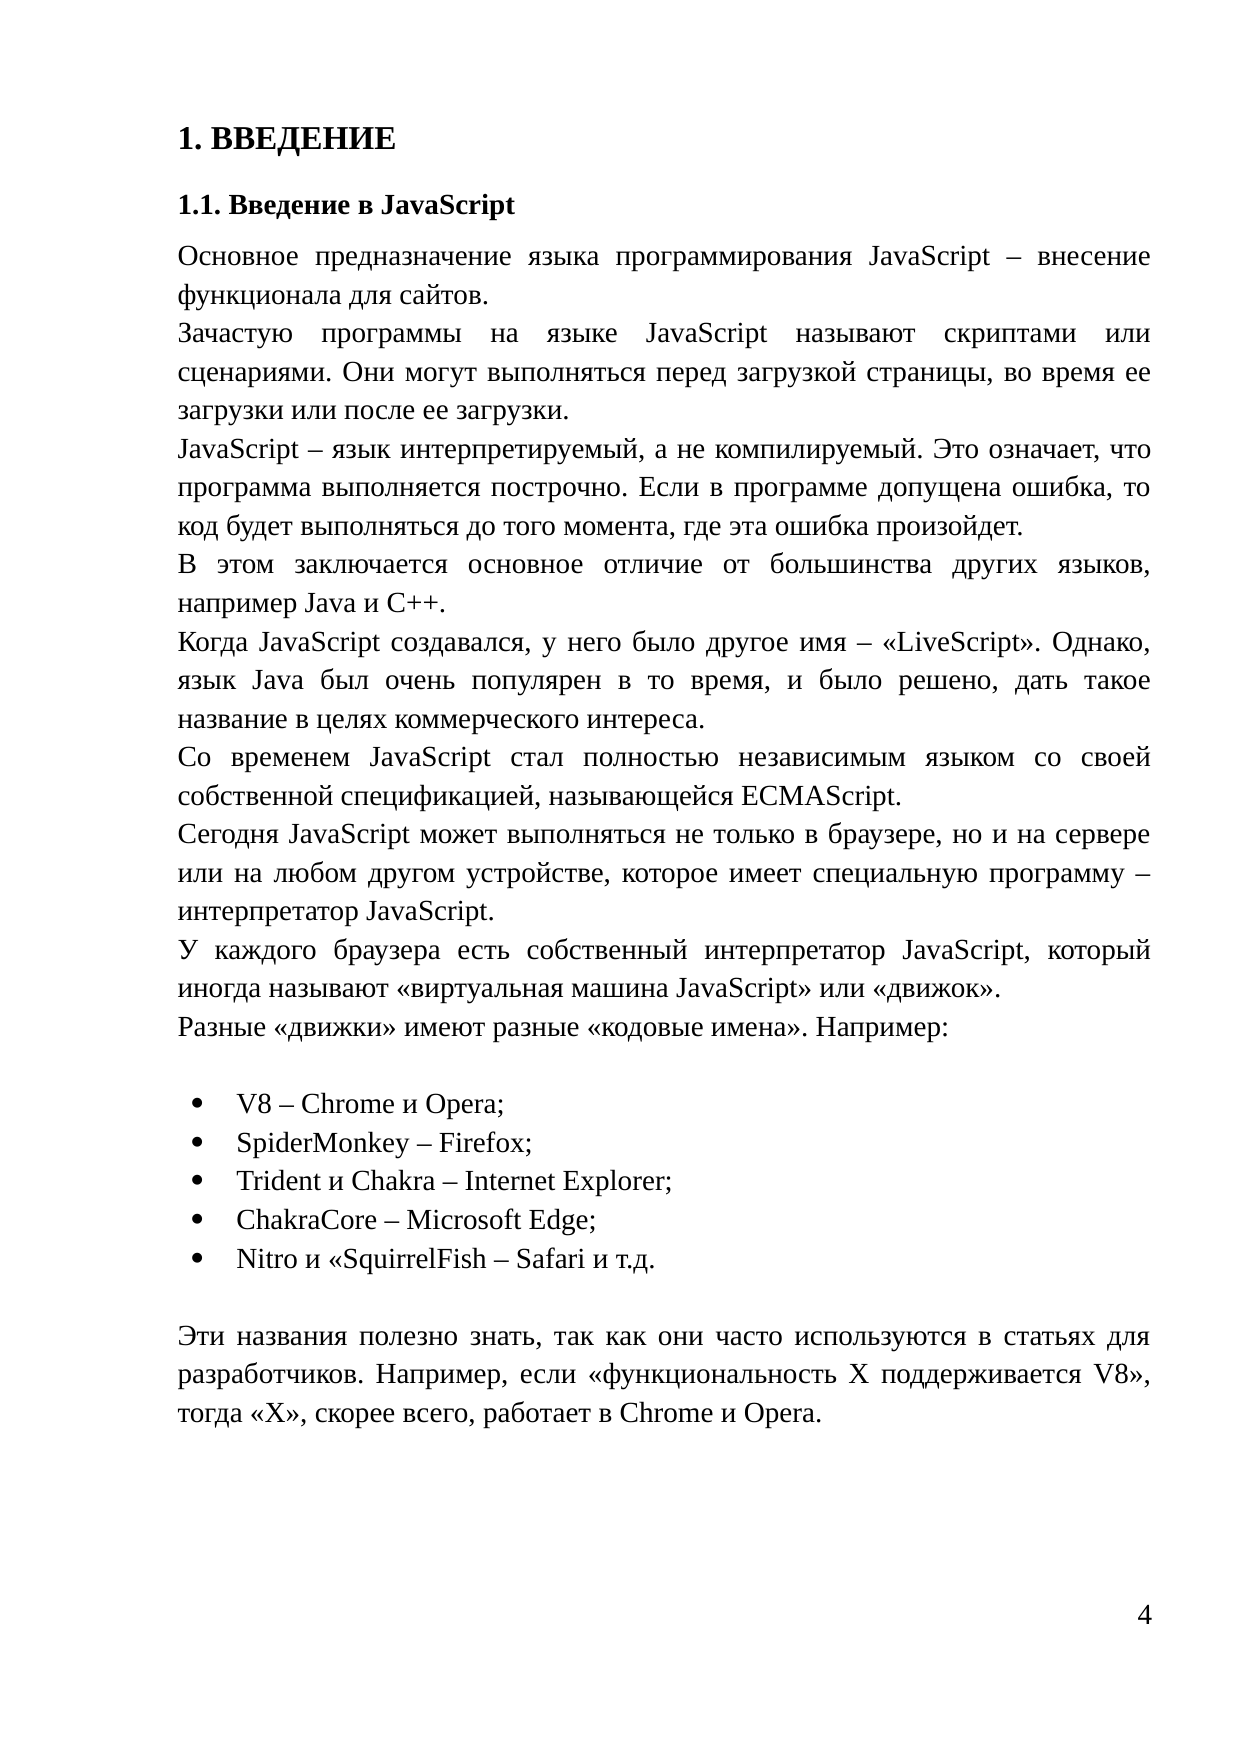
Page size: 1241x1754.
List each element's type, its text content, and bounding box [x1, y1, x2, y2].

text Основное предназначение языка программирования JavaScript – внесение функционала для сайтов. [177, 238, 1152, 310]
list V8 – Chrome и Opera; [192, 1086, 1152, 1120]
text JavaScript – язык интерпретируемый, а не компилируемый. Это означает, что программа выполняется построчно. Если в программе допущена ошибка, то код будет выполняться до того момента, где эта ошибка произойдет. [177, 431, 1152, 542]
text У каждого браузера есть собственный интерпретатор JavaScript, который иногда называют «виртуальная машина JavaScript» или «движок». [177, 932, 1152, 1004]
text Разные «движки» имеют разные «кодовые имена». Например: [177, 1009, 1152, 1043]
text Сегодня JavaScript может выполняться не только в браузере, но и на сервере или на любом другом устройстве, которое имеет специальную программу – интерпретатор JavaScript. [177, 816, 1152, 927]
list ChakraCore – Microsoft Edge; [192, 1202, 1152, 1236]
text Эти названия полезно знать, так как они часто используются в статьях для разработчиков. Например, если «функциональность X поддерживается V8», тогда «Х», скорее всего, работает в Chrome и Opera. [177, 1318, 1152, 1428]
list SpiderMonkey – Firefox; [192, 1125, 1152, 1158]
text В этом заключается основное отличие от большинства других языков, например Java и С++. [177, 547, 1152, 619]
list Nitro и «SquirrelFish – Safari и т.д. [192, 1241, 1152, 1274]
text Зачастую программы на языке JavaScript называют скриптами или сценариями. Они могут выполняться перед загрузкой страницы, во время ее загрузки или после ее загрузки. [177, 315, 1152, 426]
subtitle 1.1. Введение в JavaScript [177, 187, 1152, 221]
subtitle 1. ВВЕДЕНИЕ [177, 118, 1152, 156]
text Когда JavaScript создавался, у него было другое имя – «LiveScript». Однако, язык Java был очень популярен в то время, и было решено, дать такое название в целях коммерческого интереса. [177, 624, 1152, 734]
text Со временем JavaScript стал полностью независимым языком со своей собственной спецификацией, называющейся ECMAScript. [177, 739, 1152, 811]
list Trident и Chakra – Internet Explorer; [192, 1163, 1152, 1197]
